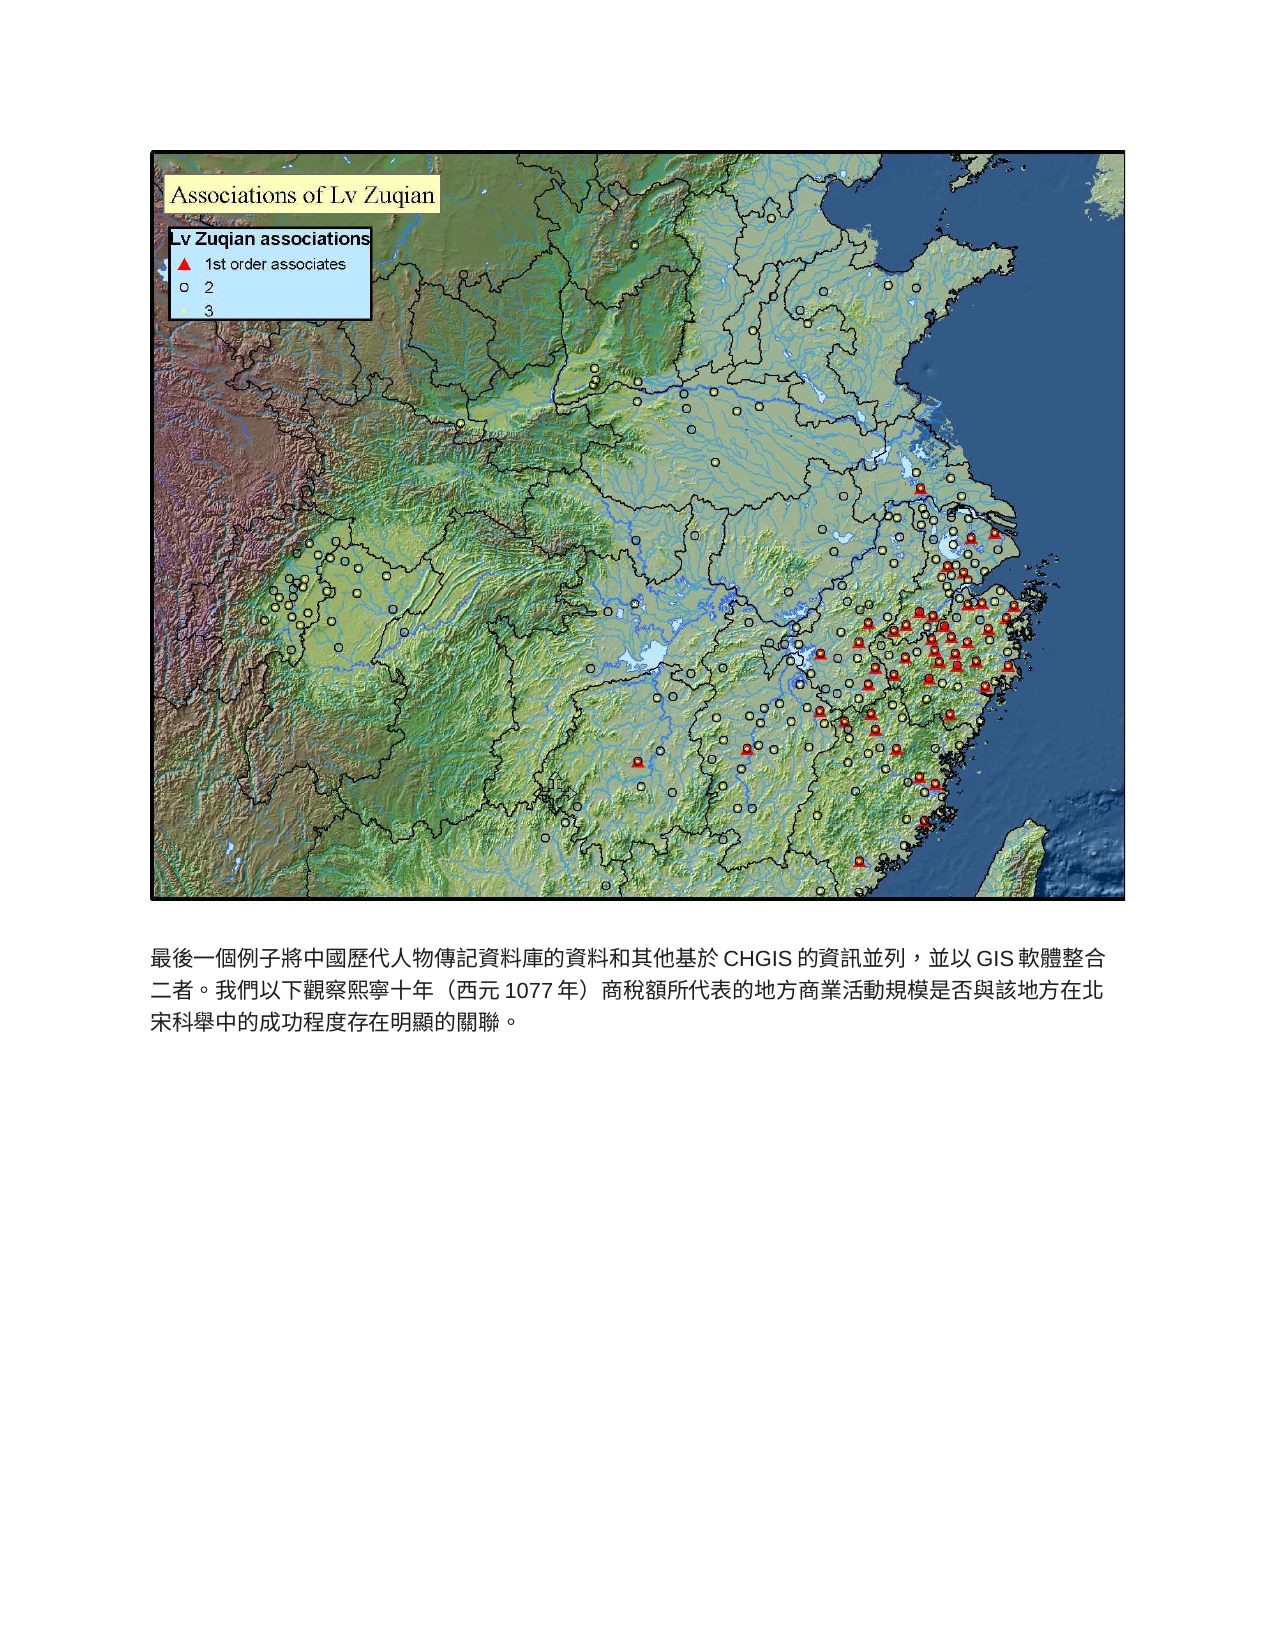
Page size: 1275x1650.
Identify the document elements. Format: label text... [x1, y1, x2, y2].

picture [150, 150, 1125, 904]
text 最後一個例子將中國歷代人物傳記資料庫的資料和其他基於CHGIS的資訊並列，並以GIS軟體整合二者。我們以下觀察熙寧十年（西元1077年）商稅額所代表的地方商業活動規模是否與該地方在北宋科舉中的成功程度存在明顯的關聯。 [150, 941, 1125, 1036]
